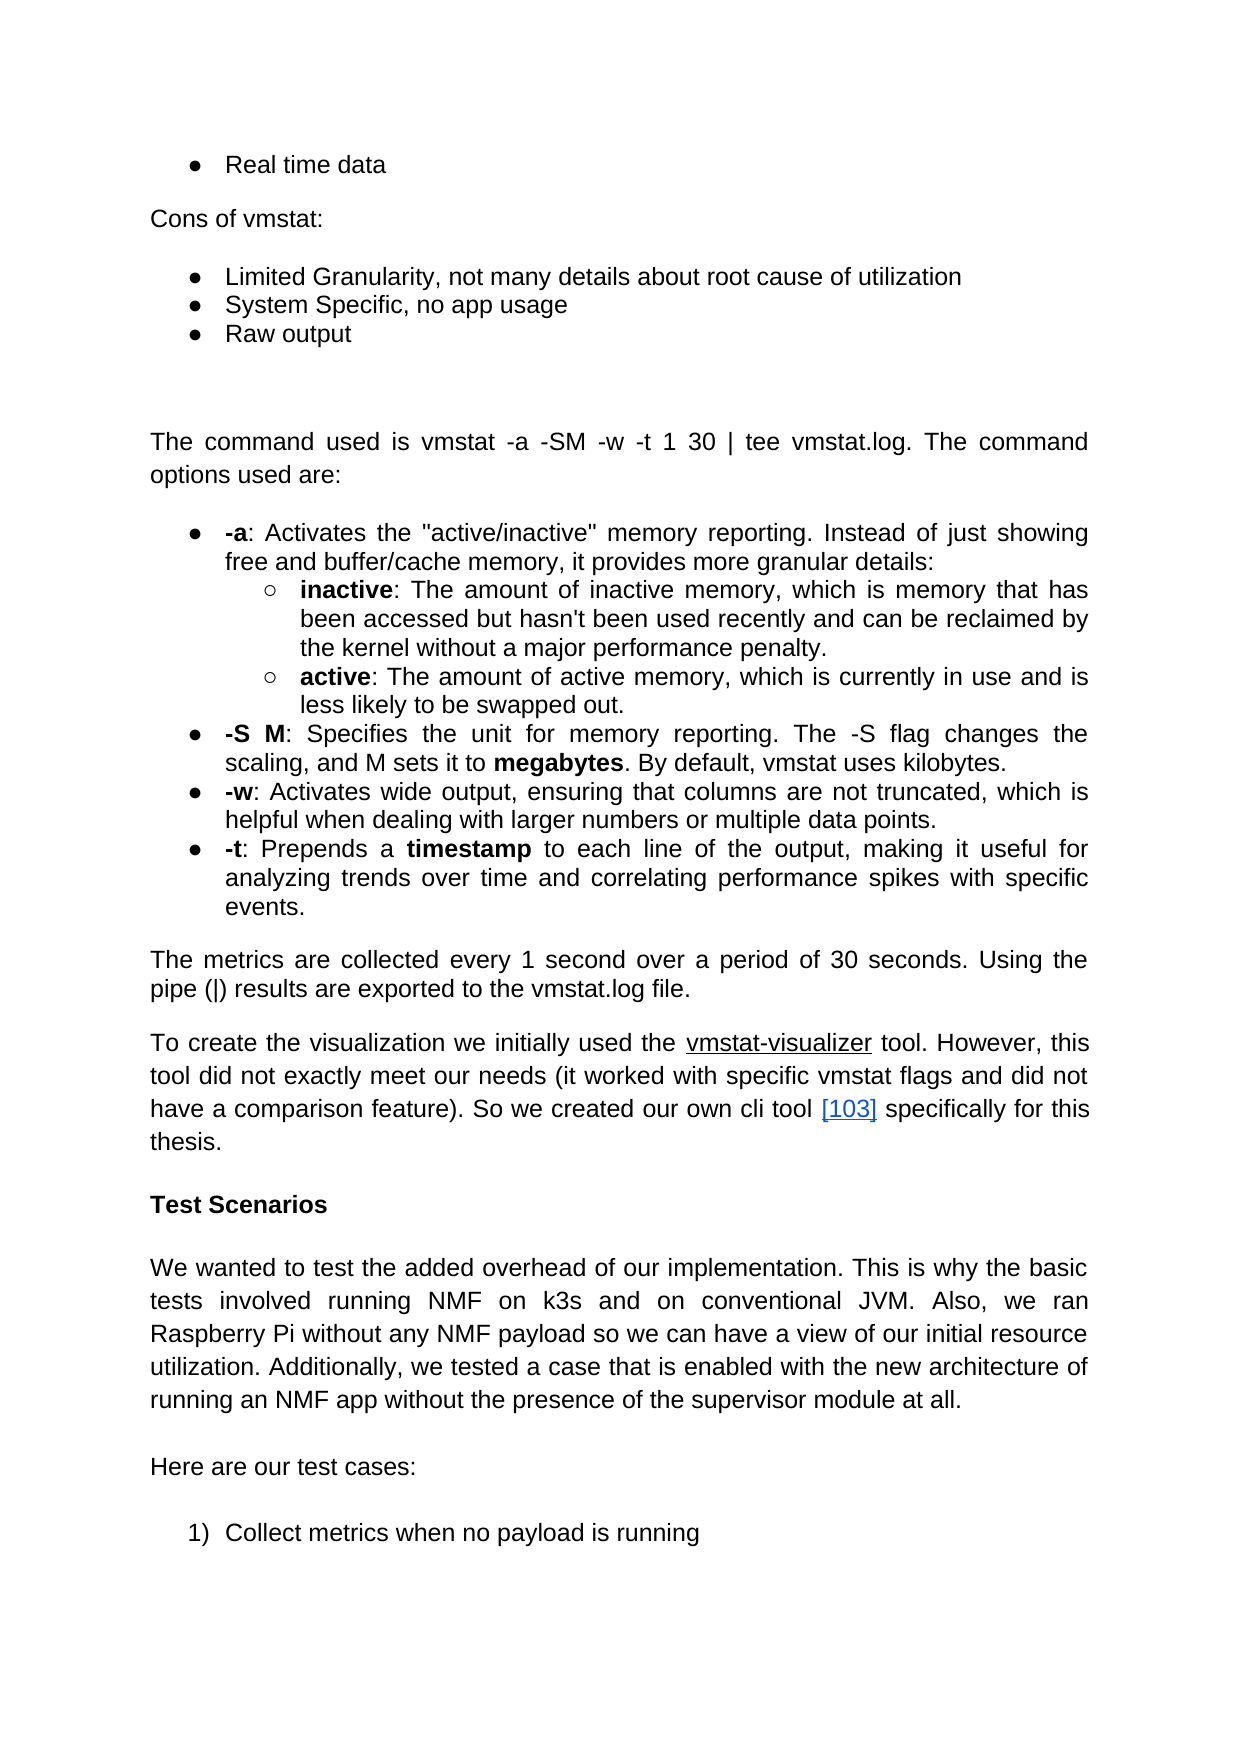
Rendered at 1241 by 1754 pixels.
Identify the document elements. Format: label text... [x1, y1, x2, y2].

list Limited Granularity, not many details about root cause of utilization [187, 262, 1090, 291]
list -S M: Specifies the unit for memory reporting. The -S flag changes the scaling, and M sets it to megabytes. By default, vmstat uses kilobytes. [187, 719, 1090, 777]
list Real time data [187, 150, 1090, 179]
list -w: Activates wide output, ensuring that columns are not truncated, which is helpful when dealing with larger numbers or multiple data points. [187, 777, 1090, 834]
list -t: Prepends a timestamp to each line of the output, making it useful for analyzing trends over time and correlating performance spikes with specific events. [187, 834, 1090, 920]
list System Specific, no app usage [187, 291, 1090, 319]
text We wanted to test the added overhead of our implementation. This is why the basic tests involved running NMF on k3s and on conventional JVM. Also, we ran Raspberry Pi without any NMF payload so we can have a view of our initial resource utilization. Additionally, we tested a case that is enabled with the new architecture of running an NMF app without the presence of the supervisor module at all. [150, 1253, 1090, 1414]
list Raw output [187, 319, 1090, 348]
list -a: Activates the "active/inactive" memory reporting. Instead of just showing free and buffer/cache memory, it provides more granular details: [187, 518, 1090, 575]
text To create the visualization we initially used the vmstat-visualizer tool. However, this tool did not exactly meet our needs (it worked with specific vmstat flags and did not have a comparison feature). So we created our own cli tool [103] specifically for this thesis. [150, 1028, 1090, 1156]
list inactive: The amount of inactive memory, which is memory that has been accessed but hasn't been used recently and can be reclaimed by the kernel without a major performance penalty. [262, 575, 1090, 662]
text Test Scenarios [150, 1190, 1090, 1219]
text Cons of vmstat: [150, 204, 1090, 232]
list active: The amount of active memory, which is currently in use and is less likely to be swapped out. [262, 662, 1090, 719]
text The command used is vmstat -a -SM -w -t 1 30 | tee vmstat.log. The command options used are: [150, 427, 1090, 488]
text Here are our test cases: [150, 1451, 1090, 1480]
list Collect metrics when no payload is running [187, 1517, 1090, 1546]
text The metrics are collected every 1 second over a period of 30 seconds. Using the pipe (|) results are exported to the vmstat.log file. [150, 945, 1090, 1003]
